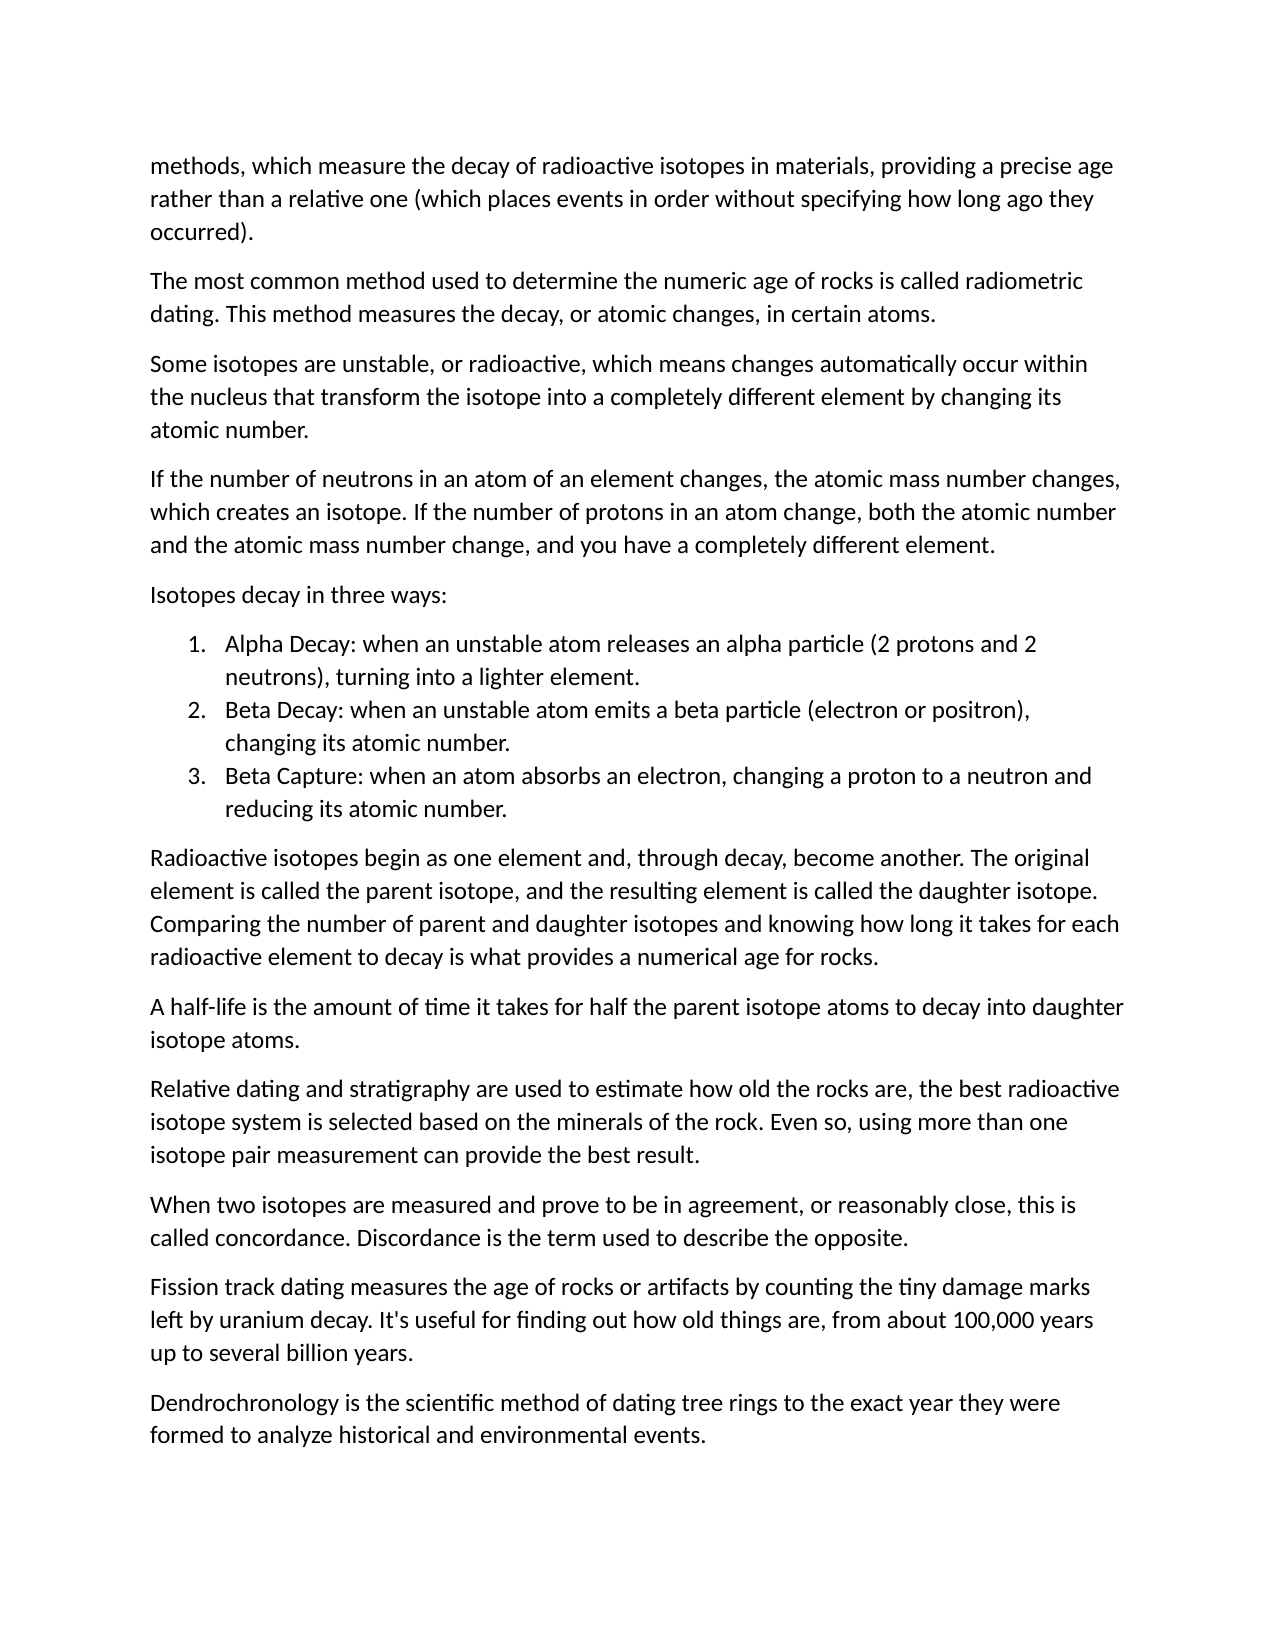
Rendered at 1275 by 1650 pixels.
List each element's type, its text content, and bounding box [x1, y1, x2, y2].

list Beta Decay: when an unstable atom emits a beta particle (electron or positron), changing its atomic number. [187, 694, 1125, 758]
list Beta Capture: when an atom absorbs an electron, changing a proton to a neutron and reducing its atomic number. [187, 760, 1125, 823]
text Some isotopes are unstable, or radioactive, which means changes automatically occur within the nucleus that transform the isotope into a completely different element by changing its atomic number. [150, 348, 1125, 444]
text The most common method used to determine the numeric age of rocks is called radiometric dating. This method measures the decay, or atomic changes, in certain atoms. [150, 265, 1125, 329]
text Fission track dating measures the age of rocks or artifacts by counting the tiny damage marks left by uranium decay. It's useful for finding out how old things are, from about 100,000 years up to several billion years. [150, 1271, 1125, 1368]
text Radioactive isotopes begin as one element and, through decay, become another. The original element is called the parent isotope, and the resulting element is called the daughter isotope. Comparing the number of parent and daughter isotopes and knowing how long it takes for each radioactive element to decay is what provides a numerical age for rocks. [150, 842, 1125, 972]
text Relative dating and stratigraphy are used to estimate how old the rocks are, the best radioactive isotope system is selected based on the minerals of the rock. Even so, using more than one isotope pair measurement can provide the best result. [150, 1073, 1125, 1170]
text A half-life is the amount of time it takes for half the parent isotope atoms to decay into daughter isotope atoms. [150, 991, 1125, 1054]
text Isotopes decay in three ways: [150, 579, 1125, 609]
text When two isotopes are measured and prove to be in agreement, or reasonably close, this is called concordance. Discordance is the term used to describe the opposite. [150, 1189, 1125, 1252]
text Dendrochronology is the scientific method of dating tree rings to the exact year they were formed to analyze historical and environmental events. [150, 1387, 1125, 1450]
text If the number of neutrons in an atom of an element changes, the atomic mass number changes, which creates an isotope. If the number of protons in an atom change, both the atomic number and the atomic mass number change, and you have a completely different element. [150, 463, 1125, 560]
list Alpha Decay: when an unstable atom releases an alpha particle (2 protons and 2 neutrons), turning into a lighter element. [187, 628, 1125, 692]
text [150, 150, 1125, 246]
